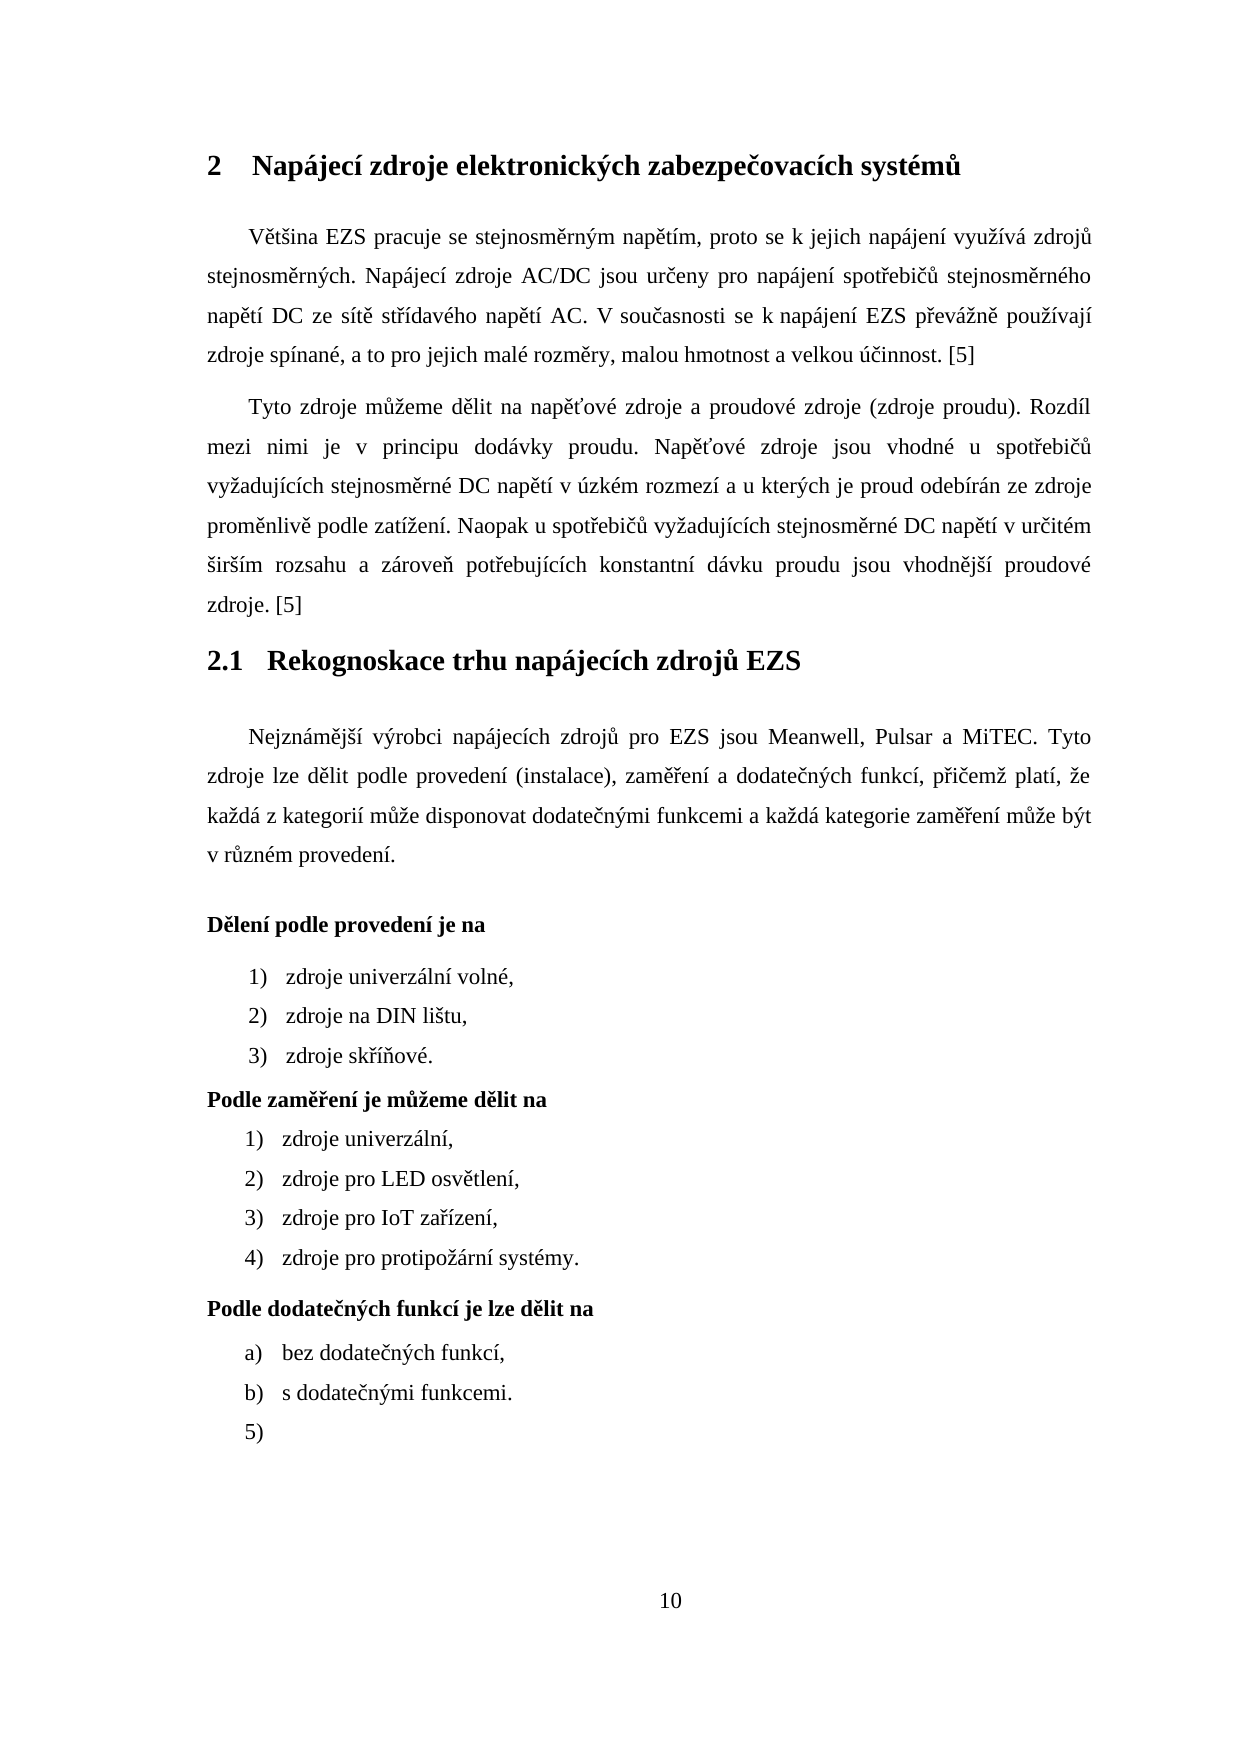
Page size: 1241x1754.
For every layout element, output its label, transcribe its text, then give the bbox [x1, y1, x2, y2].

text Dělení podle provedení je na [207, 911, 1092, 937]
list s dodatečnými funkcemi. [244, 1379, 1092, 1405]
text Tyto zdroje můžeme dělit na napěťové zdroje a proudové zdroje (zdroje proudu). Rozdíl mezi nimi je v principu dodávky proudu. Napěťové zdroje jsou vhodné u spotřebičů vyžadujících stejnosměrné DC napětí v úzkém rozmezí a u kterých je proud odebírán ze zdroje proměnlivě podle zatížení. Naopak u spotřebičů vyžadujících stejnosměrné DC napětí v určitém širším rozsahu a zároveň potřebujících konstantní dávku proudu jsou vhodnější proudové zdroje. [5] [207, 393, 1092, 617]
list zdroje univerzální, [244, 1125, 1092, 1151]
list bez dodatečných funkcí, [244, 1339, 1092, 1366]
text Většina EZS pracuje se stejnosměrným napětím, proto se k jejich napájení využívá zdrojů stejnosměrných. Napájecí zdroje AC/DC jsou určeny pro napájení spotřebičů stejnosměrného napětí DC ze sítě střídavého napětí AC. V současnosti se k napájení EZS převážně používají zdroje spínané, a to pro jejich malé rozměry, malou hmotnost a velkou účinnost. [5] [207, 223, 1092, 368]
list zdroje na DIN lištu, [248, 1002, 1092, 1029]
list zdroje pro LED osvětlení, [244, 1164, 1092, 1191]
subtitle Rekognoskace trhu napájecích zdrojů EZS [207, 643, 1092, 676]
list zdroje pro IoT zařízení, [244, 1204, 1092, 1230]
text Nejznámější výrobci napájecích zdrojů pro EZS jsou Meanwell, Pulsar a MiTEC. Tyto zdroje lze dělit podle provedení (instalace), zaměření a dodatečných funkcí, přičemž platí, že každá z kategorií může disponovat dodatečnými funkcemi a každá kategorie zaměření může být v různém provedení. [207, 723, 1092, 868]
subtitle Napájecí zdroje elektronických zabezpečovacích systémů [207, 148, 1092, 181]
text Podle zaměření je můžeme dělit na [207, 1086, 1092, 1112]
list zdroje skříňové. [248, 1042, 1092, 1068]
list zdroje pro protipožární systémy. [244, 1243, 1092, 1270]
text Podle dodatečných funkcí je lze dělit na [207, 1296, 1092, 1322]
list zdroje univerzální volné, [248, 963, 1092, 989]
